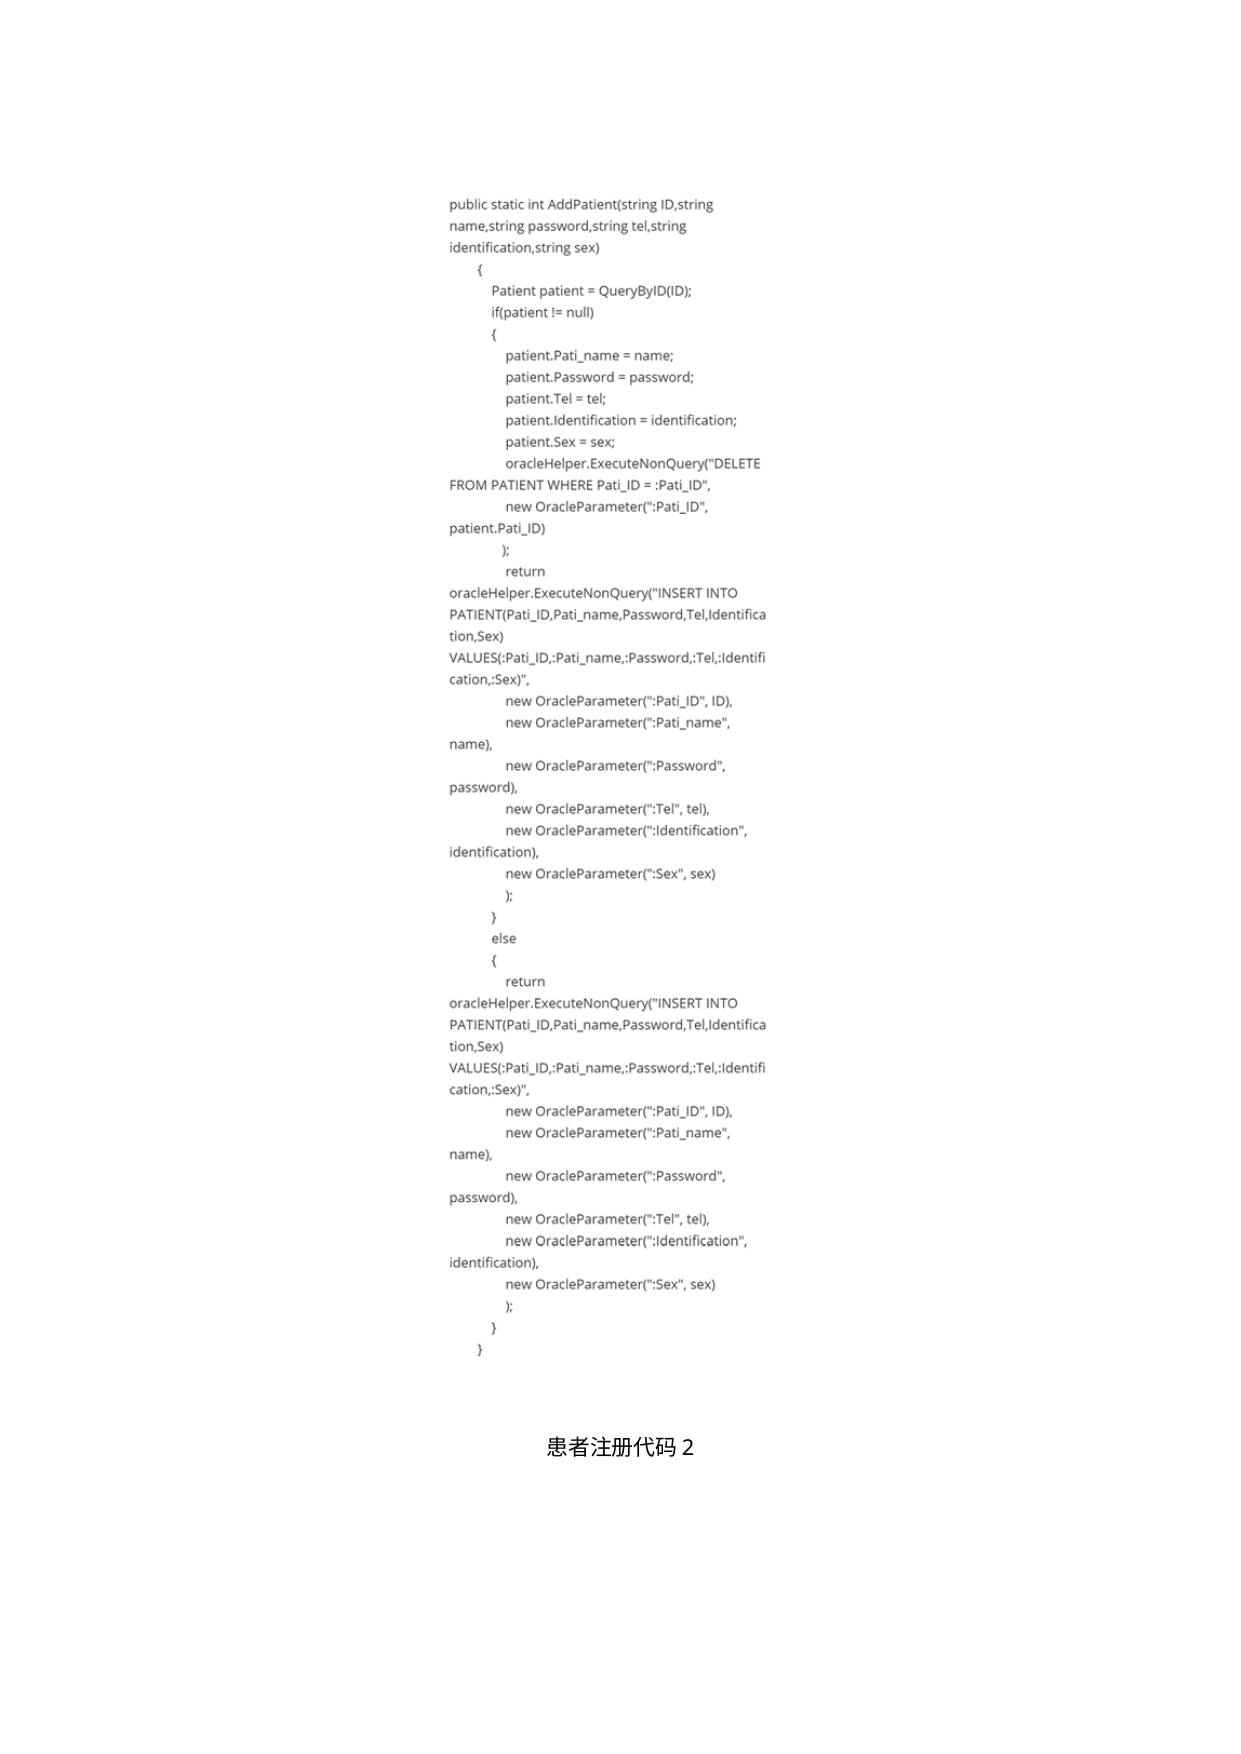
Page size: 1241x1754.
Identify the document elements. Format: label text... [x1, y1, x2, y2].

picture [428, 189, 788, 1364]
text 患者注册代码2 [187, 1429, 1053, 1462]
